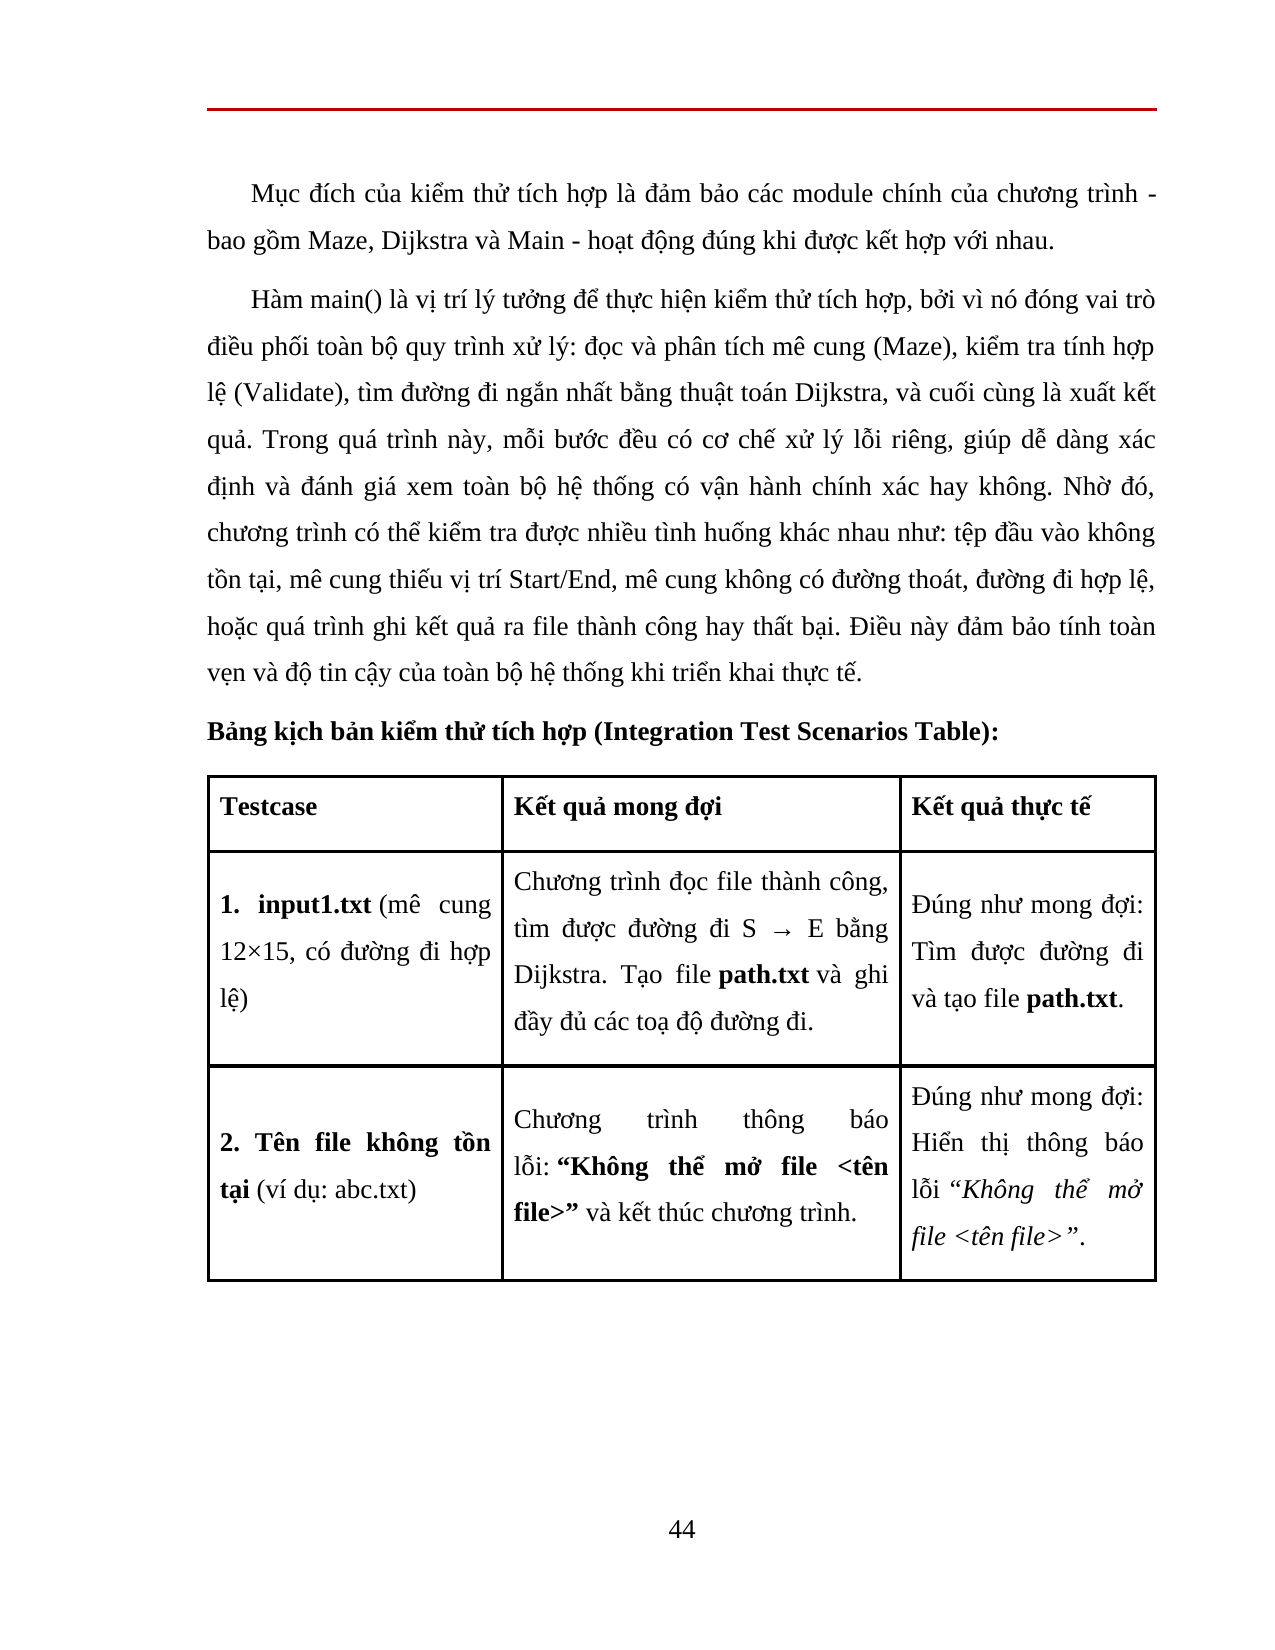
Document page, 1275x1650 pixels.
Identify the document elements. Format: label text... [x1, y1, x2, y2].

table_header Kết quả thực tế [902, 778, 1154, 849]
table_header Testcase [210, 778, 501, 849]
table_cell Chương trình thông báo lỗi: “Không thể mở file <tên file>” và kết thúc chương trình. [504, 1068, 899, 1279]
table_cell Chương trình đọc file thành công, tìm được đường đi S → E bằng Dijkstra. Tạo file path.txt và ghi đầy đủ các toạ độ đường đi. [504, 853, 899, 1064]
text Hàm main() là vị trí lý tưởng để thực hiện kiểm thử tích hợp, bởi vì nó đóng vai trò điều phối toàn bộ quy trình xử lý: đọc và phân tích mê cung (Maze), kiểm tra tính hợp lệ (Validate), tìm đường đi ngắn nhất bằng thuật toán Dijkstra, và cuối cùng là xuất kết quả. Trong quá trình này, mỗi bước đều có cơ chế xử lý lỗi riêng, giúp dễ dàng xác định và đánh giá xem toàn bộ hệ thống có vận hành chính xác hay không. Nhờ đó, chương trình có thể kiểm tra được nhiều tình huống khác nhau như: tệp đầu vào không tồn tại, mê cung thiếu vị trí Start/End, mê cung không có đường thoát, đường đi hợp lệ, hoặc quá trình ghi kết quả ra file thành công hay thất bại. Điều này đảm bảo tính toàn vẹn và độ tin cậy của toàn bộ hệ thống khi triển khai thực tế. [207, 283, 1157, 687]
table_cell Đúng như mong đợi: Hiển thị thông báo lỗi “Không thể mở file <tên file>”. [902, 1068, 1154, 1279]
table_cell 2. Tên file không tồn tại (ví dụ: abc.txt) [210, 1068, 501, 1279]
table_cell 1. input1.txt (mê cung 12×15, có đường đi hợp lệ) [210, 853, 501, 1064]
text Mục đích của kiểm thử tích hợp là đảm bảo các module chính của chương trình - bao gồm Maze, Dijkstra và Main - hoạt động đúng khi được kết hợp với nhau. [207, 177, 1157, 255]
table_header Kết quả mong đợi [504, 778, 899, 849]
text Bảng kịch bản kiểm thử tích hợp (Integration Test Scenarios Table): [207, 716, 1157, 747]
table_cell Đúng như mong đợi: Tìm được đường đi và tạo file path.txt. [902, 853, 1154, 1064]
